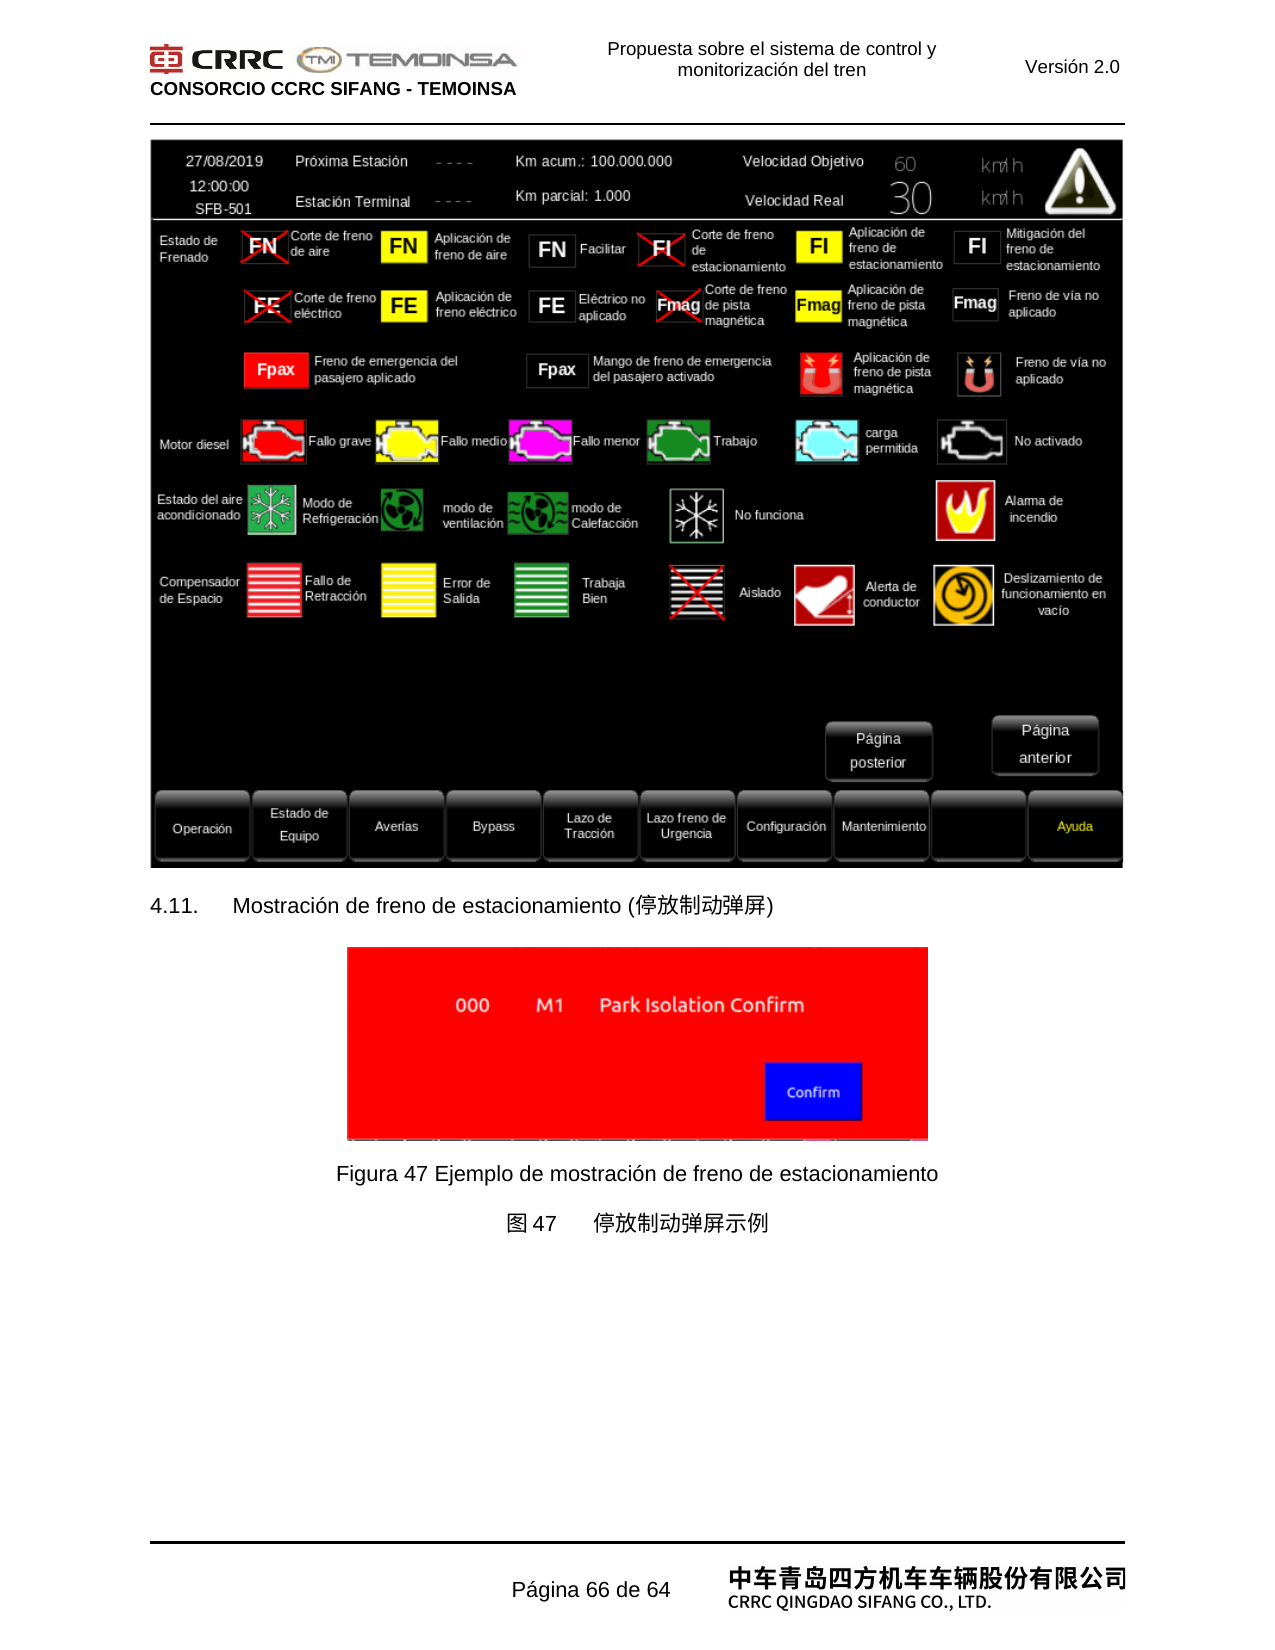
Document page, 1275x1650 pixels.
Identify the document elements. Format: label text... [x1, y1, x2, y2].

picture [727, 1562, 1125, 1611]
text Figura 47 Ejemplo de mostración de freno de estacionamiento [150, 1161, 1125, 1186]
picture [150, 44, 283, 74]
title Mostración de freno de estacionamiento (停放制动弹屏) [150, 888, 1125, 919]
picture [347, 947, 928, 1141]
text 图47 停放制动弹屏示例 [150, 1206, 1125, 1238]
picture [294, 47, 520, 73]
